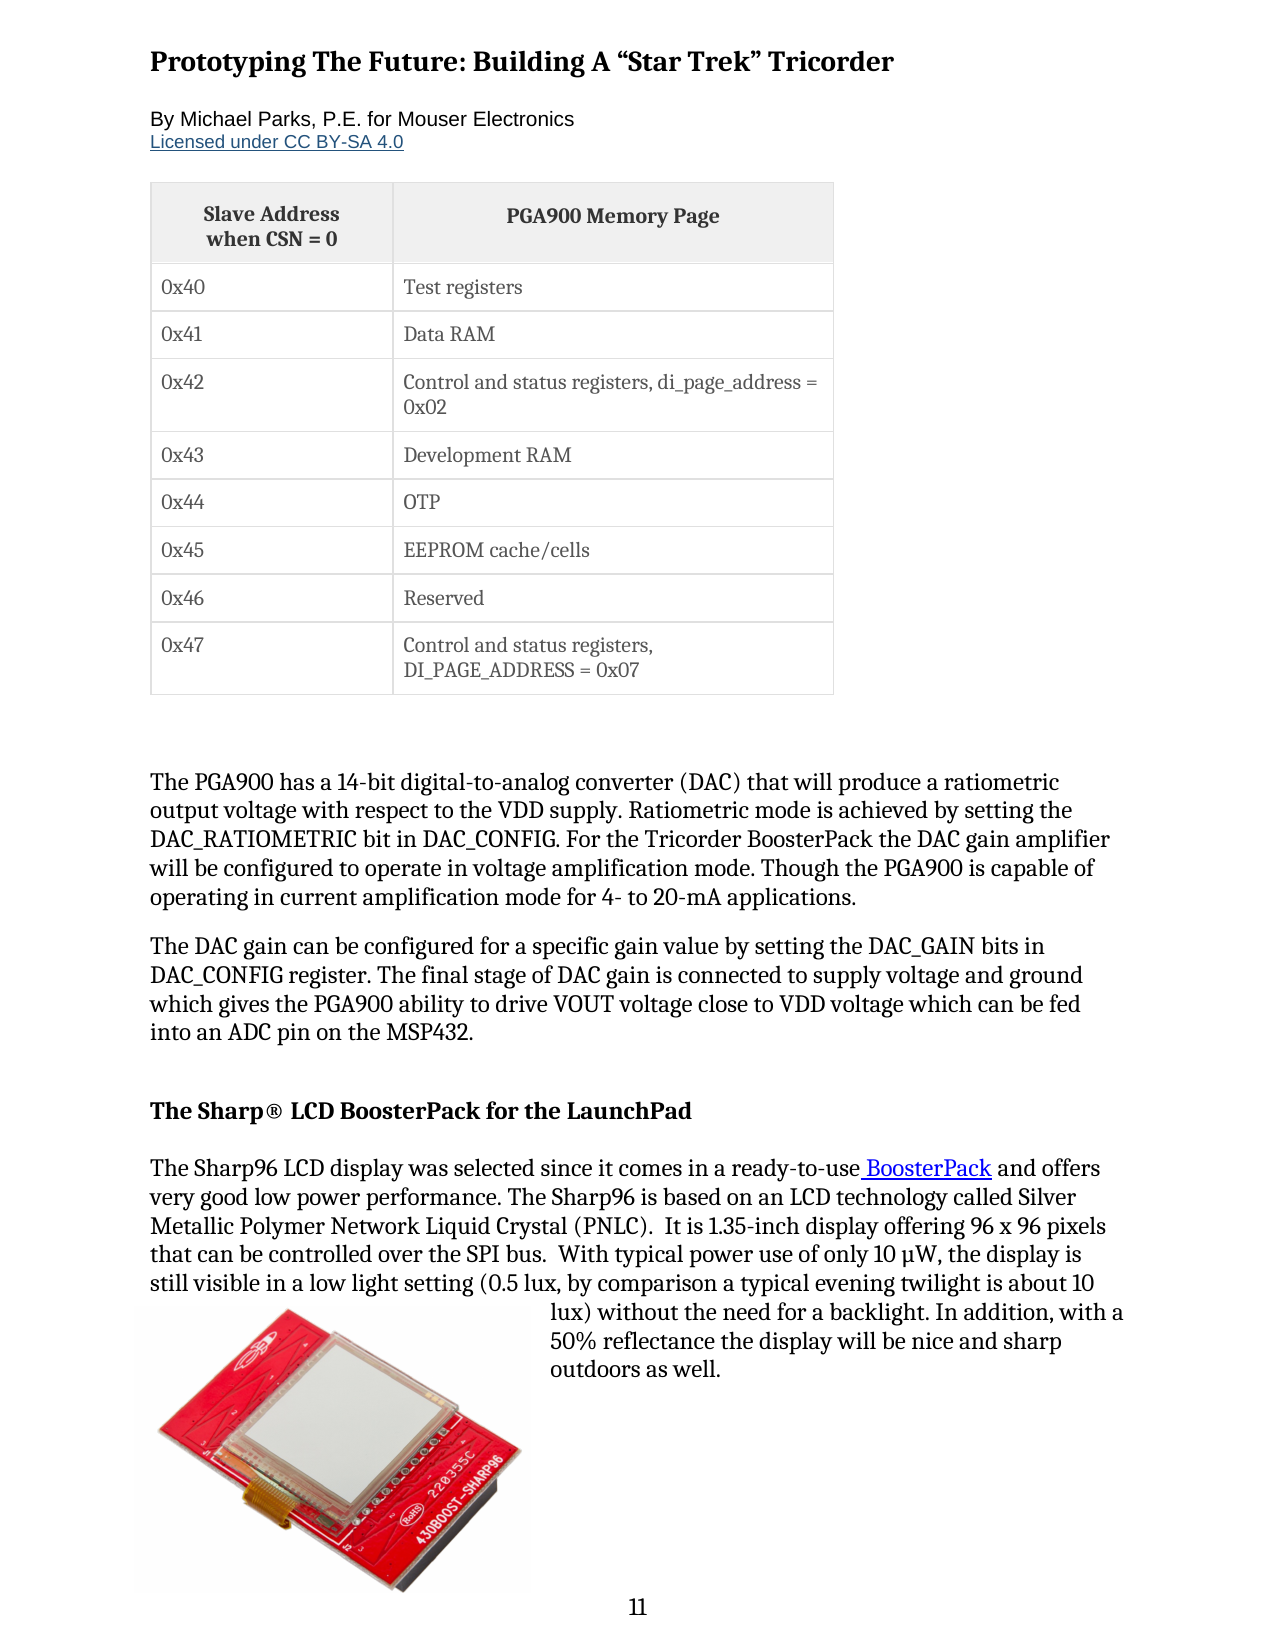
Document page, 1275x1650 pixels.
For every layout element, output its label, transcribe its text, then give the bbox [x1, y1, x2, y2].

table_cell Test registers [394, 264, 833, 310]
table_cell Control and status registers, DI_PAGE_ADDRESS = 0x07 [394, 623, 833, 694]
table_cell 0x45 [152, 527, 392, 573]
table_cell Development RAM [394, 432, 833, 478]
table_cell 0x41 [152, 312, 392, 358]
picture [133, 1306, 532, 1593]
table_cell 0x47 [152, 623, 392, 694]
table_cell Control and status registers, di_page_address = 0x02 [394, 359, 833, 431]
table_cell 0x44 [152, 480, 392, 526]
table_header Slave Address when CSN = 0 [152, 183, 392, 262]
text The Sharp96 LCD display was selected since it comes in a ready-to-use BoosterPack and offers very good low power performance. The Sharp96 is based on an LCD technology called Silver Metallic Polymer Network Liquid Crystal (PNLC). It is 1.35-inch display offering 96 x 96 pixels that can be controlled over the SPI bus. With typical power use of only 10 µW, the display is still visible in a low light setting (0.5 lux, by comparison a typical evening twilight is about 10 lux) without the need for a backlight. In addition, with a 50% reflectance the display will be nice and sharp outdoors as well. [150, 1154, 1125, 1384]
table_cell OTP [394, 480, 833, 526]
table_header PGA900 Memory Page [394, 183, 833, 262]
table_cell Data RAM [394, 312, 833, 358]
table_cell 0x42 [152, 359, 392, 431]
table_cell 0x40 [152, 264, 392, 310]
subtitle The PGA900 has a 14-bit digital-to-analog converter (DAC) that will produce a ratiometric output voltage with respect to the VDD supply. Ratiometric mode is achieved by setting the DAC_RATIOMETRIC bit in DAC_CONFIG. For the Tricorder BoosterPack the DAC gain amplifier will be configured to operate in voltage amplification mode. Though the PGA900 is capable of operating in current amplification mode for 4- to 20-mA applications. [150, 767, 1125, 911]
text The Sharp® LCD BoosterPack for the LaunchPad [150, 1097, 1125, 1125]
table_cell 0x46 [152, 575, 392, 621]
table_cell 0x43 [152, 432, 392, 478]
table_cell Reserved [394, 575, 833, 621]
subtitle The DAC gain can be configured for a specific gain value by setting the DAC_GAIN bits in DAC_CONFIG register. The final stage of DAC gain is connected to supply voltage and ground which gives the PGA900 ability to drive VOUT voltage close to VDD voltage which can be fed into an ADC pin on the MSP432. [150, 932, 1125, 1047]
table_cell EEPROM cache/cells [394, 527, 833, 573]
